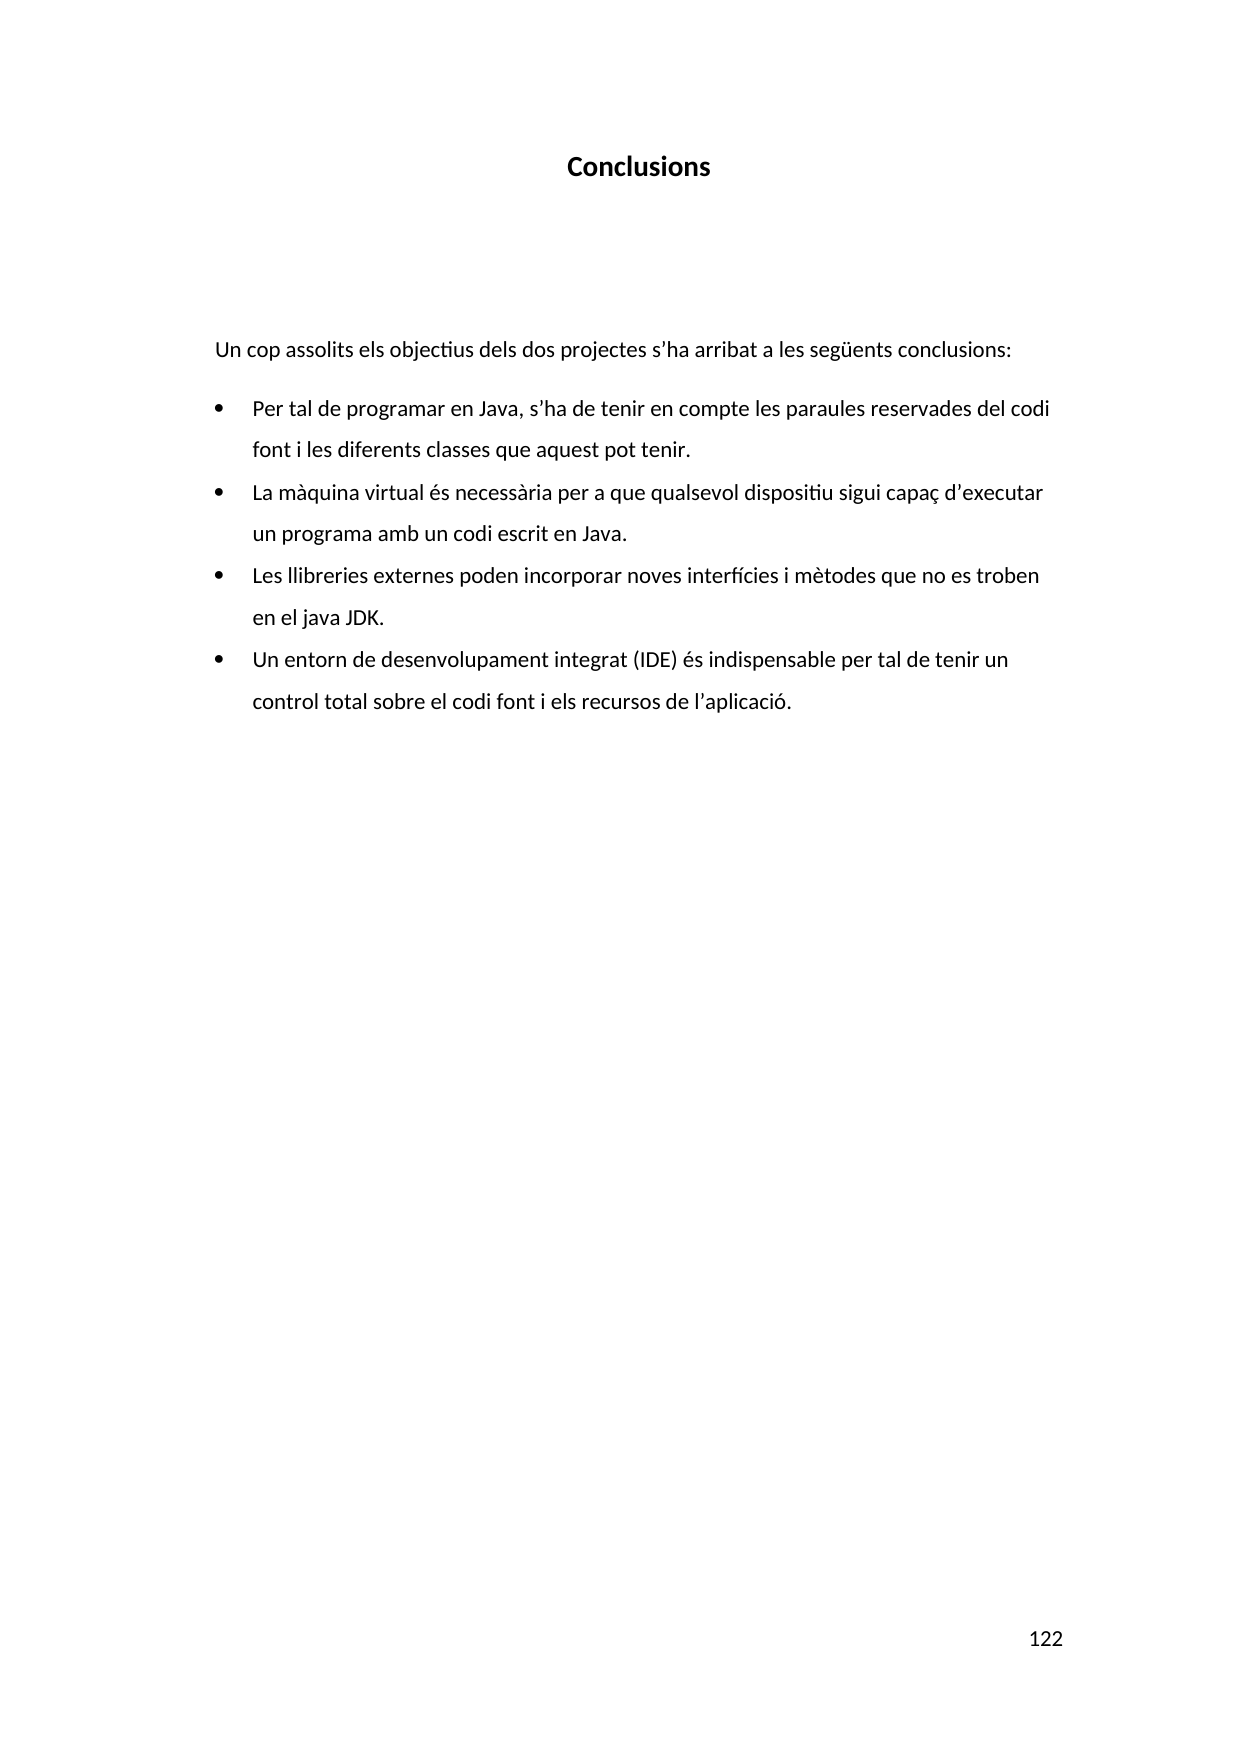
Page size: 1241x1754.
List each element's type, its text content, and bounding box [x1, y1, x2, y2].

text Un cop assolits els objectius dels dos projectes s’ha arribat a les següents conclusions: [215, 335, 1063, 363]
list Un entorn de desenvolupament integrat (IDE) és indispensable per tal de tenir un control total sobre el codi font i els recursos de l’aplicació. [215, 646, 1063, 716]
list La màquina virtual és necessària per a que qualsevol dispositiu sigui capaç d’executar un programa amb un codi escrit en Java. [215, 478, 1063, 548]
text Conclusions [215, 148, 1063, 183]
list Les llibreries externes poden incorporar noves interfícies i mètodes que no es troben en el java JDK. [215, 562, 1063, 632]
list Per tal de programar en Java, s’ha de tenir en compte les paraules reservades del codi font i les diferents classes que aquest pot tenir. [215, 394, 1063, 464]
